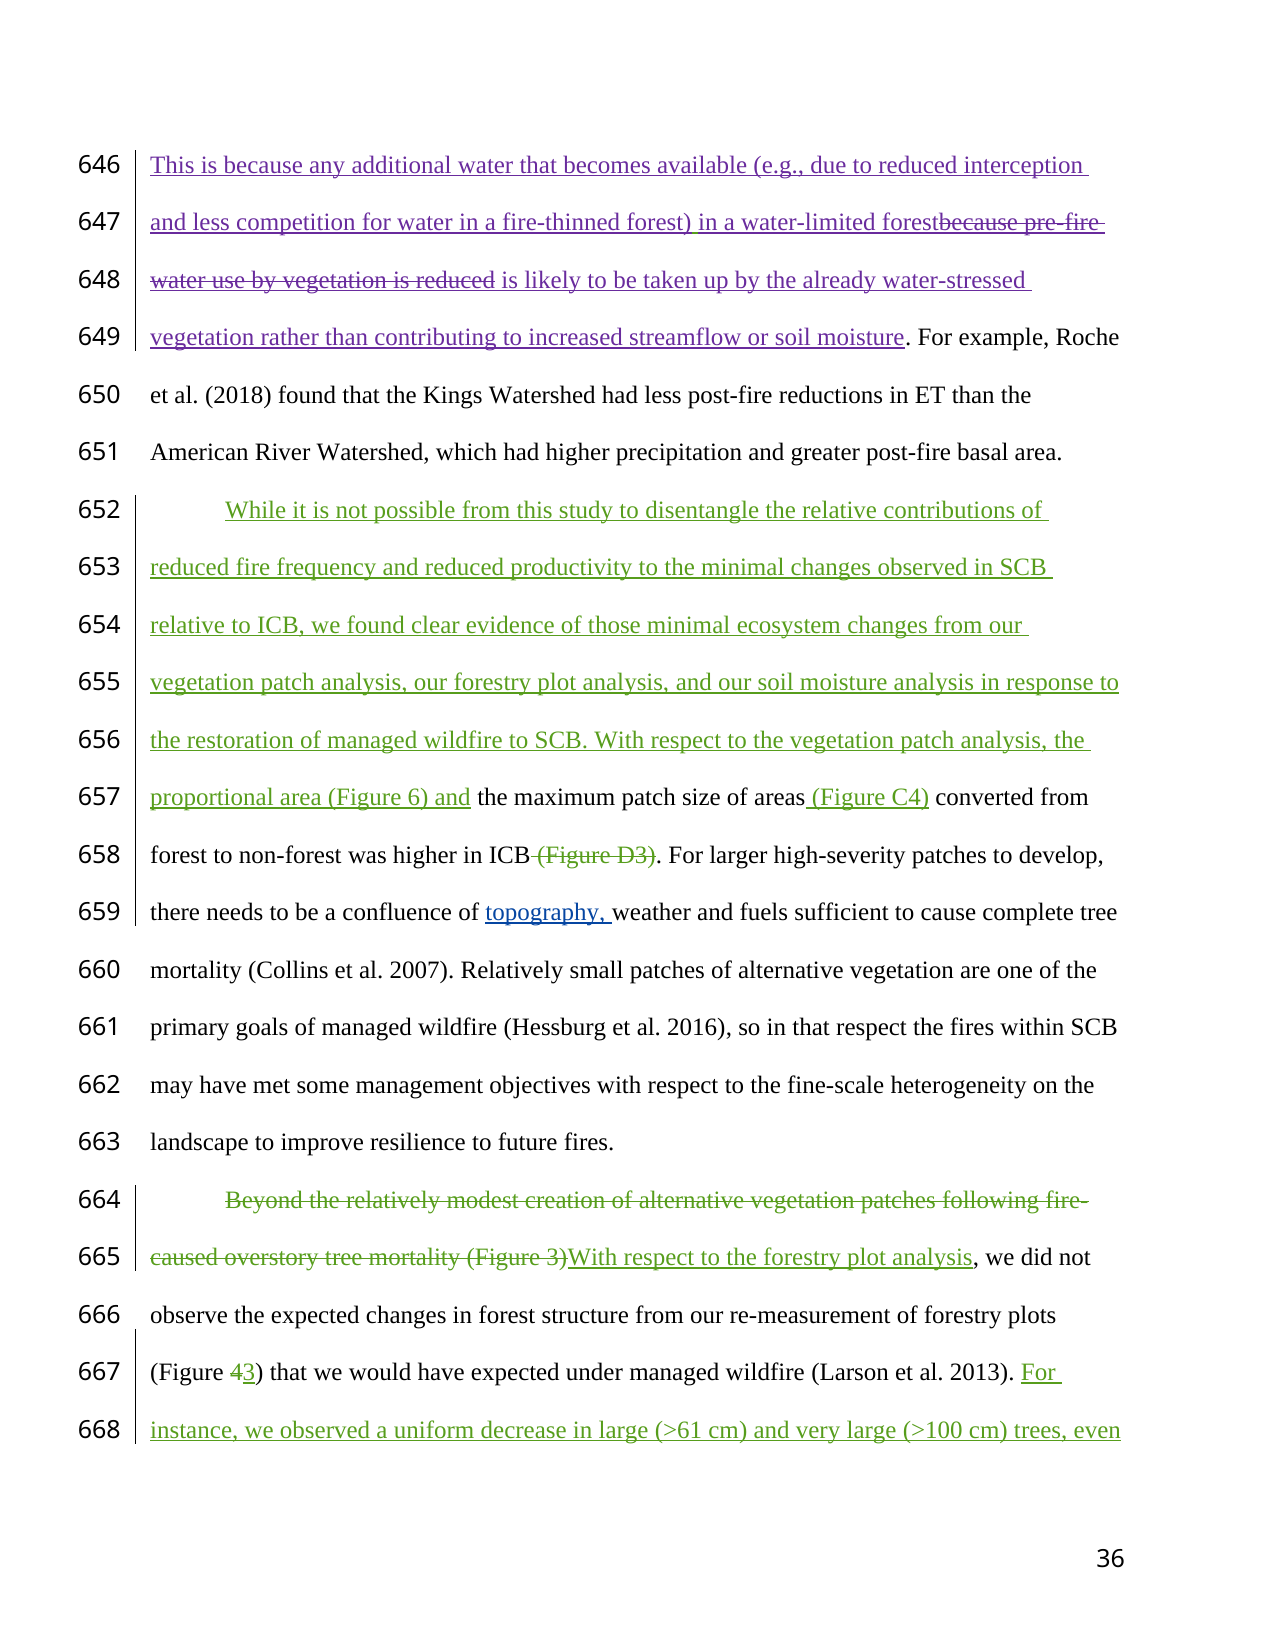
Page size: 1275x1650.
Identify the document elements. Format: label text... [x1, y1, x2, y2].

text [150, 150, 1125, 466]
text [150, 1185, 1125, 1444]
text the maximum patch size of areas converted from forest to non-forest was higher in ICB. For larger high-severity patches to develop, there needs to be a confluence of weather and fuels sufficient to cause complete tree mortality (Collins et al. 2007). Relatively small patches of alternative vegetation are one of the primary goals of managed wildfire (Hessburg et al. 2016), so in that respect the fires within SCB may have met some management objectives with respect to the fine-scale heterogeneity on the landscape to improve resilience to future fires. [150, 495, 1125, 1156]
